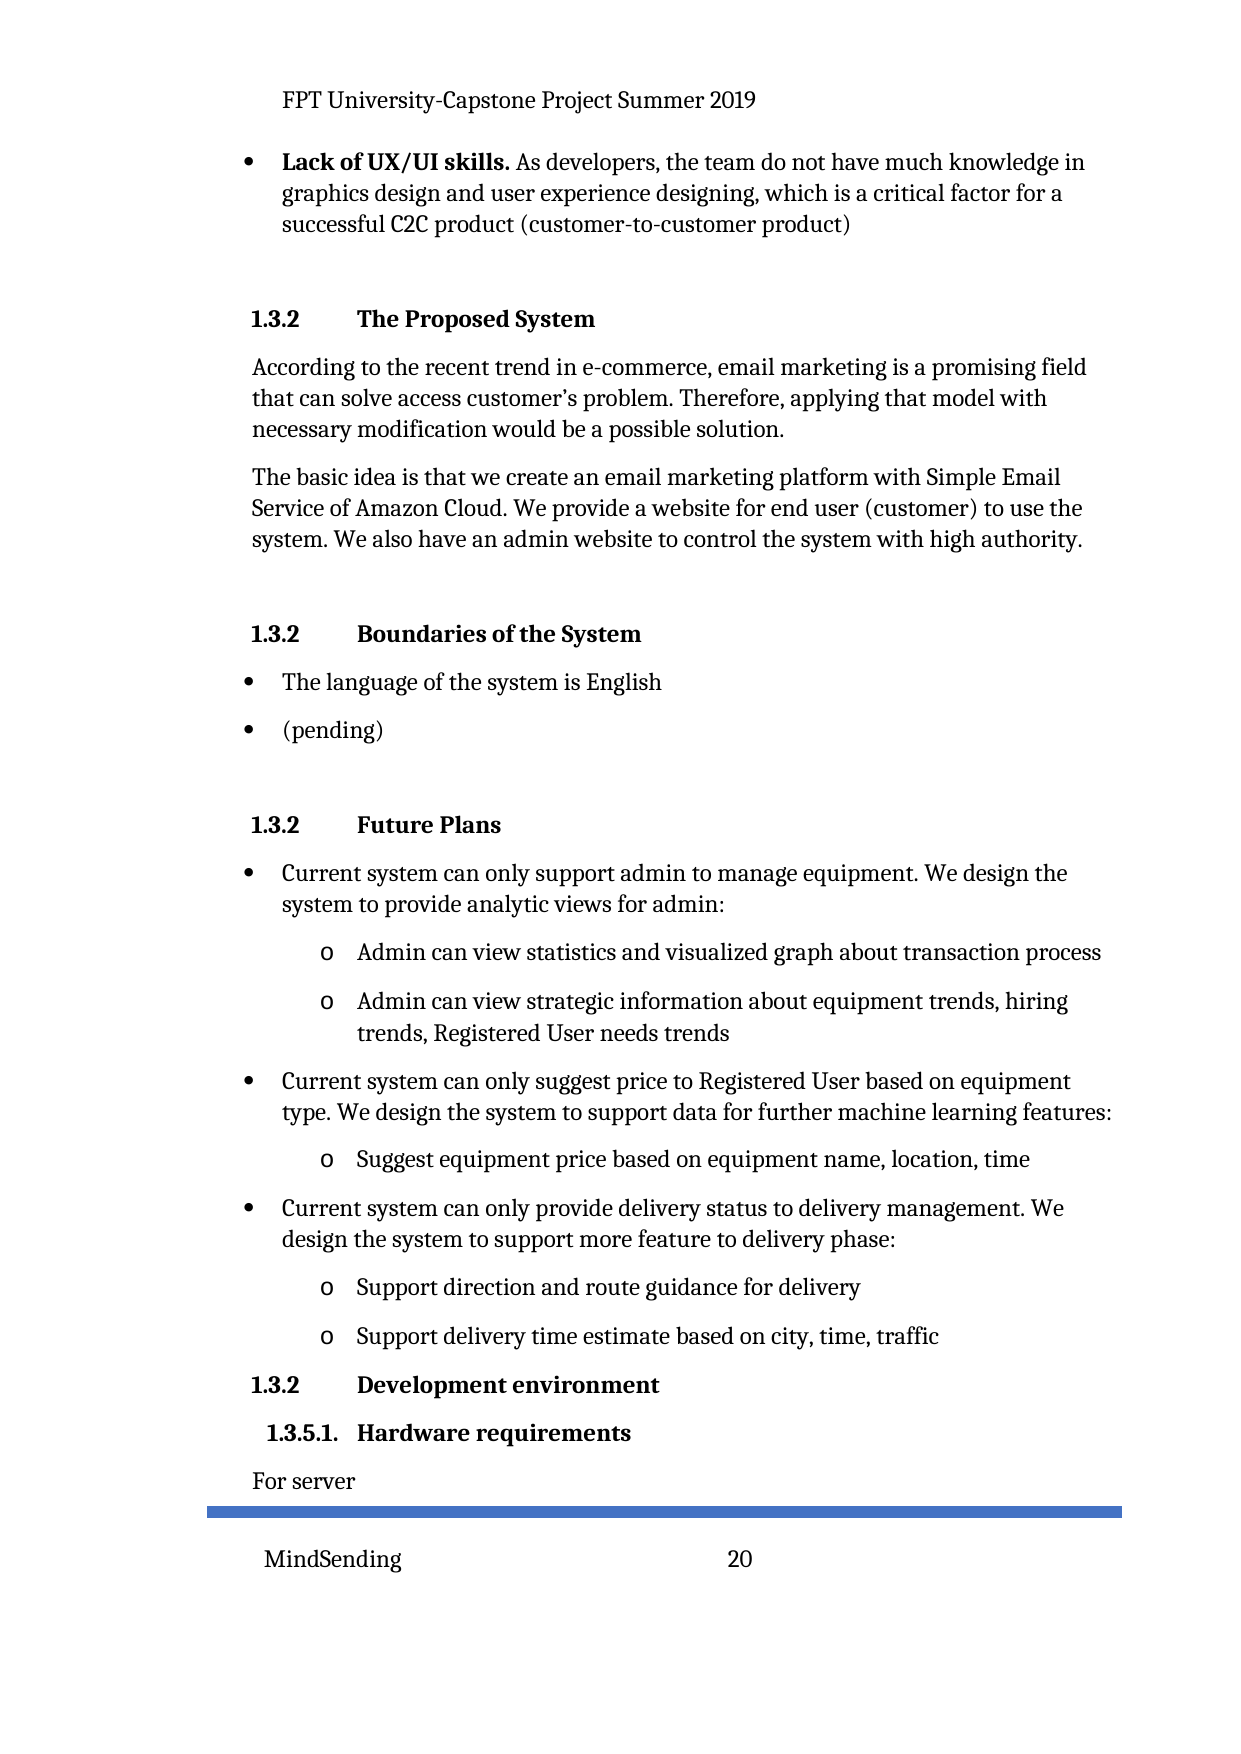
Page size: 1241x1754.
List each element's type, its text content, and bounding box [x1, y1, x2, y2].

list Current system can only support admin to manage equipment. We design the system to provide analytic views for admin: [244, 859, 1122, 918]
subtitle Boundaries of the System [206, 620, 1122, 649]
text According to the recent trend in e-commerce, email marketing is a promising field that can solve access customer’s problem. Therefore, applying that model with necessary modification would be a possible solution. [252, 353, 1122, 444]
list Admin can view statistics and visualized graph about transaction process [319, 937, 1122, 967]
list (pending) [244, 716, 1122, 744]
list Current system can only provide delivery status to delivery management. We design the system to support more feature to delivery phase: [244, 1194, 1122, 1254]
subtitle Future Plans [206, 811, 1122, 840]
subtitle Hardware requirements [207, 1419, 1122, 1448]
list Lack of UX/UI skills. As developers, the team do not have much knowledge in graphics design and user experience designing, which is a critical factor for a successful C2C product (customer-to-customer product) [244, 148, 1122, 238]
list Suggest equipment price based on equipment name, location, time [319, 1145, 1122, 1175]
subtitle The Proposed System [206, 305, 1122, 334]
list Support delivery time estimate based on city, time, traffic [319, 1322, 1122, 1352]
list Admin can view strategic information about equipment trends, hiring trends, Registered User needs trends [319, 987, 1122, 1048]
text The basic idea is that we create an email marketing platform with Simple Email Service of Amazon Cloud. We provide a website for end user (customer) to use the system. We also have an admin website to control the system with high authority. [252, 463, 1122, 553]
list The language of the system is English [244, 668, 1122, 697]
list Support direction and route guidance for delivery [319, 1273, 1122, 1303]
subtitle Development environment [206, 1371, 1122, 1400]
text For server [252, 1467, 1122, 1495]
list Current system can only suggest price to Registered User based on equipment type. We design the system to support data for further machine learning features: [244, 1067, 1122, 1126]
